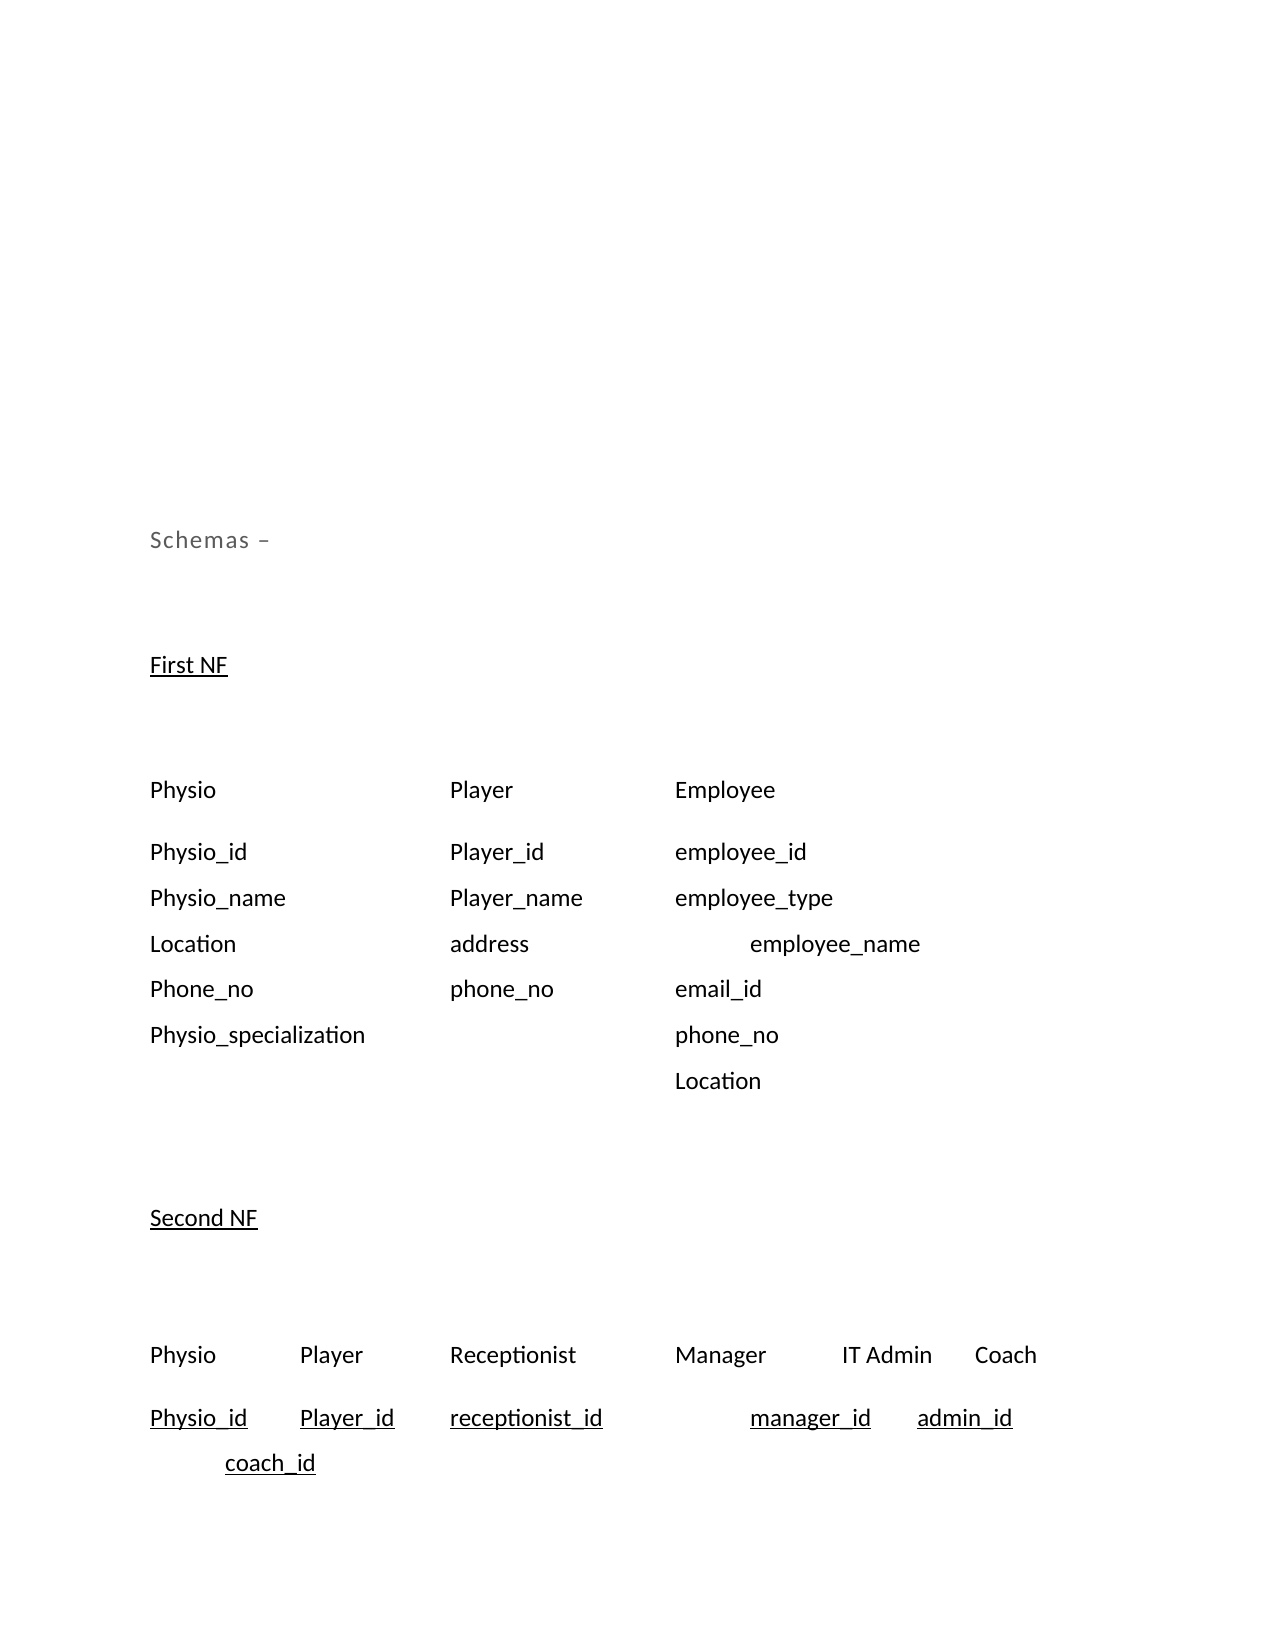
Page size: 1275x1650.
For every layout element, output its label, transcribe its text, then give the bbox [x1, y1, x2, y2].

text Physio Player Receptionist Manager IT Admin Coach [150, 1339, 1125, 1370]
text Physio Player Employee [150, 774, 1125, 804]
text Physio_name Player_name employee_type [150, 882, 1125, 913]
text Physio_id Player_id receptionist_id manager_id admin_id coach_id [150, 1402, 1125, 1478]
text Second NF [150, 1202, 1125, 1233]
text Physio_specialization phone_no [150, 1019, 1125, 1050]
text Location address employee_name [150, 928, 1125, 958]
text Phone_no phone_no email_id [150, 973, 1125, 1004]
text Physio_id Player_id employee_id [150, 836, 1125, 867]
text Location [150, 1065, 1125, 1096]
text First NF [150, 649, 1125, 680]
subtitle Schemas – [150, 524, 1125, 555]
